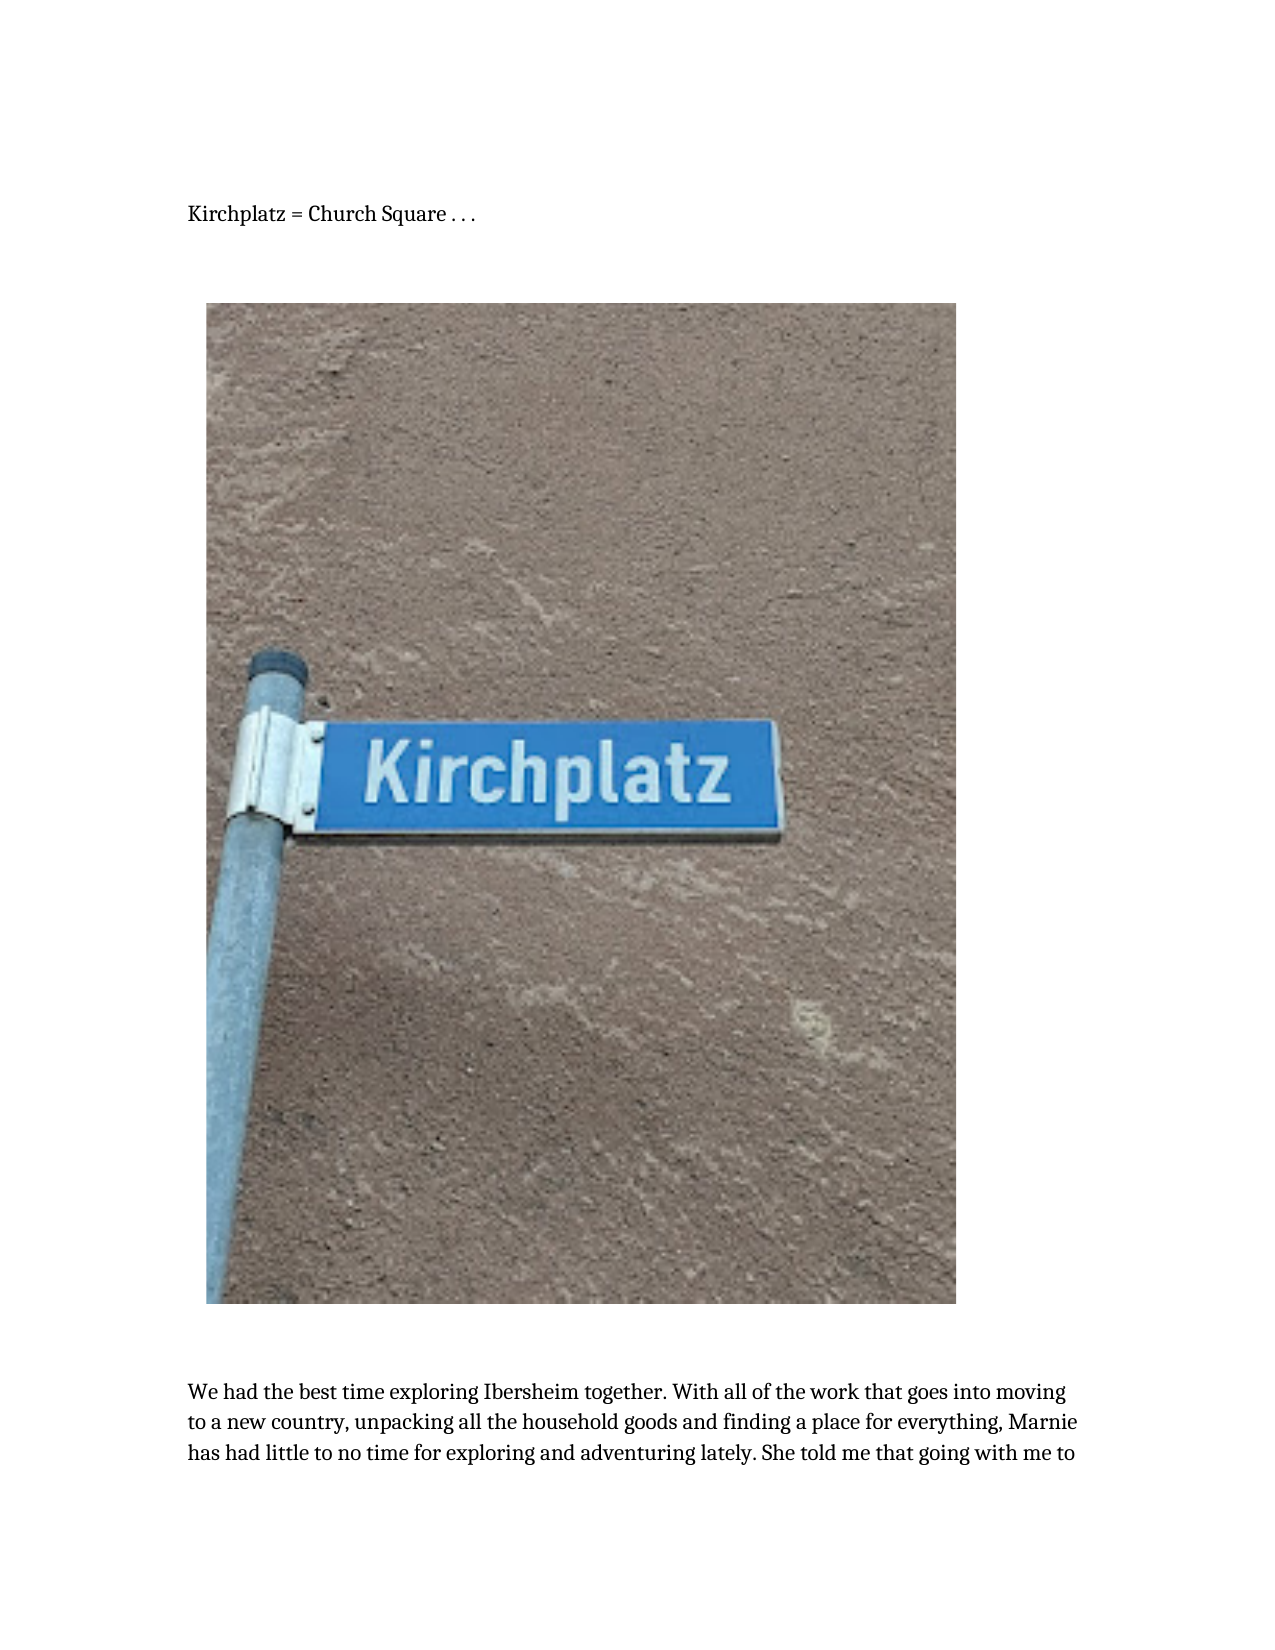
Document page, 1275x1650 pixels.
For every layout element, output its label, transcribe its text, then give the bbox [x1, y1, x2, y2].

text Kirchplatz = Church Square . . . [187, 201, 1087, 227]
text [187, 1379, 1087, 1466]
picture [206, 303, 957, 1304]
